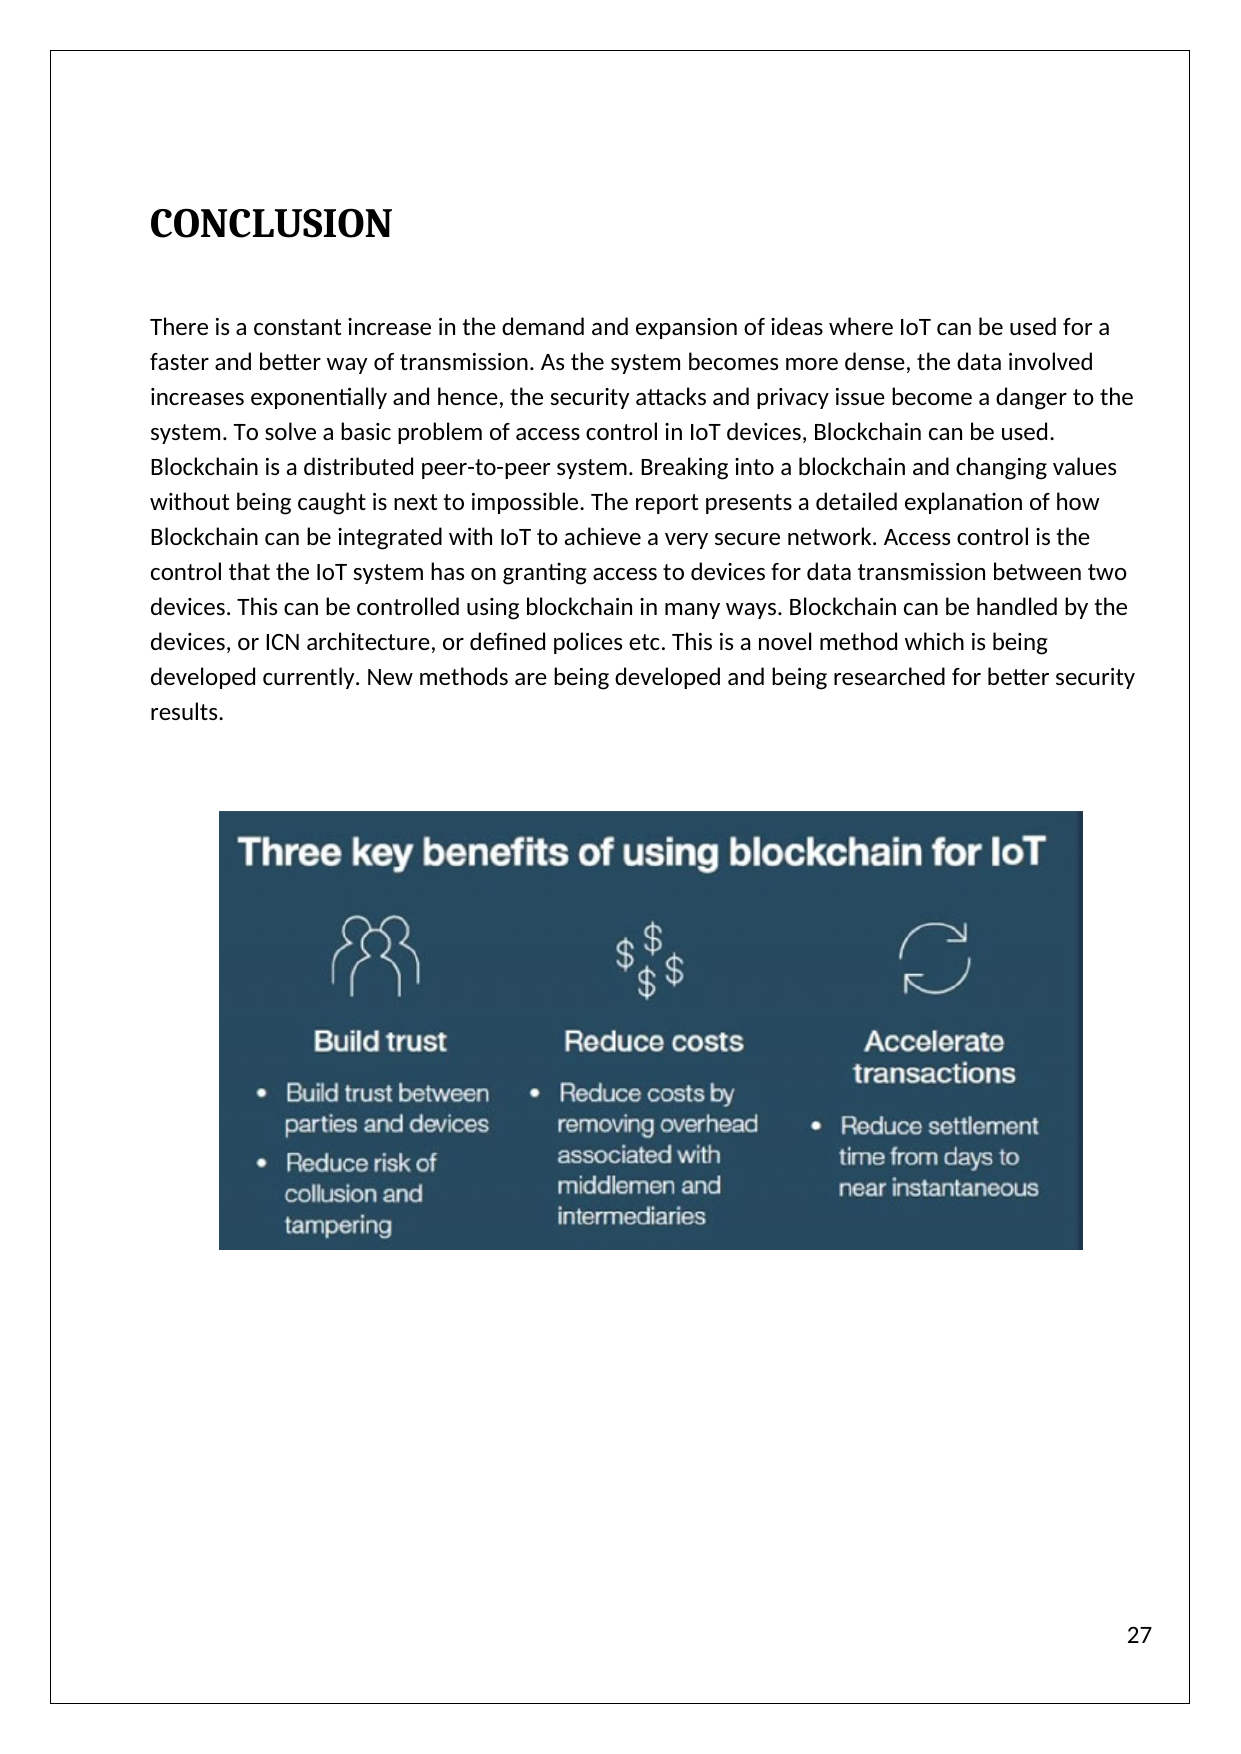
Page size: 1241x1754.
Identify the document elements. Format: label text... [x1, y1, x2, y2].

subtitle CONCLUSION [150, 200, 1152, 248]
picture [216, 807, 1085, 1250]
text There is a constant increase in the demand and expansion of ideas where IoT can be used for a faster and better way of transmission. As the system becomes more dense, the data involved increases exponentially and hence, the security attacks and privacy issue become a danger to the system. To solve a basic problem of access control in IoT devices, Blockchain can be used. Blockchain is a distributed peer-to-peer system. Breaking into a blockchain and changing values without being caught is next to impossible. The report presents a detailed explanation of how Blockchain can be integrated with IoT to achieve a very secure network. Access control is the control that the IoT system has on granting access to devices for data transmission between two devices. This can be controlled using blockchain in many ways. Blockchain can be handled by the devices, or ICN architecture, or defined polices etc. This is a novel method which is being developed currently. New methods are being developed and being researched for better security results. [150, 311, 1152, 726]
